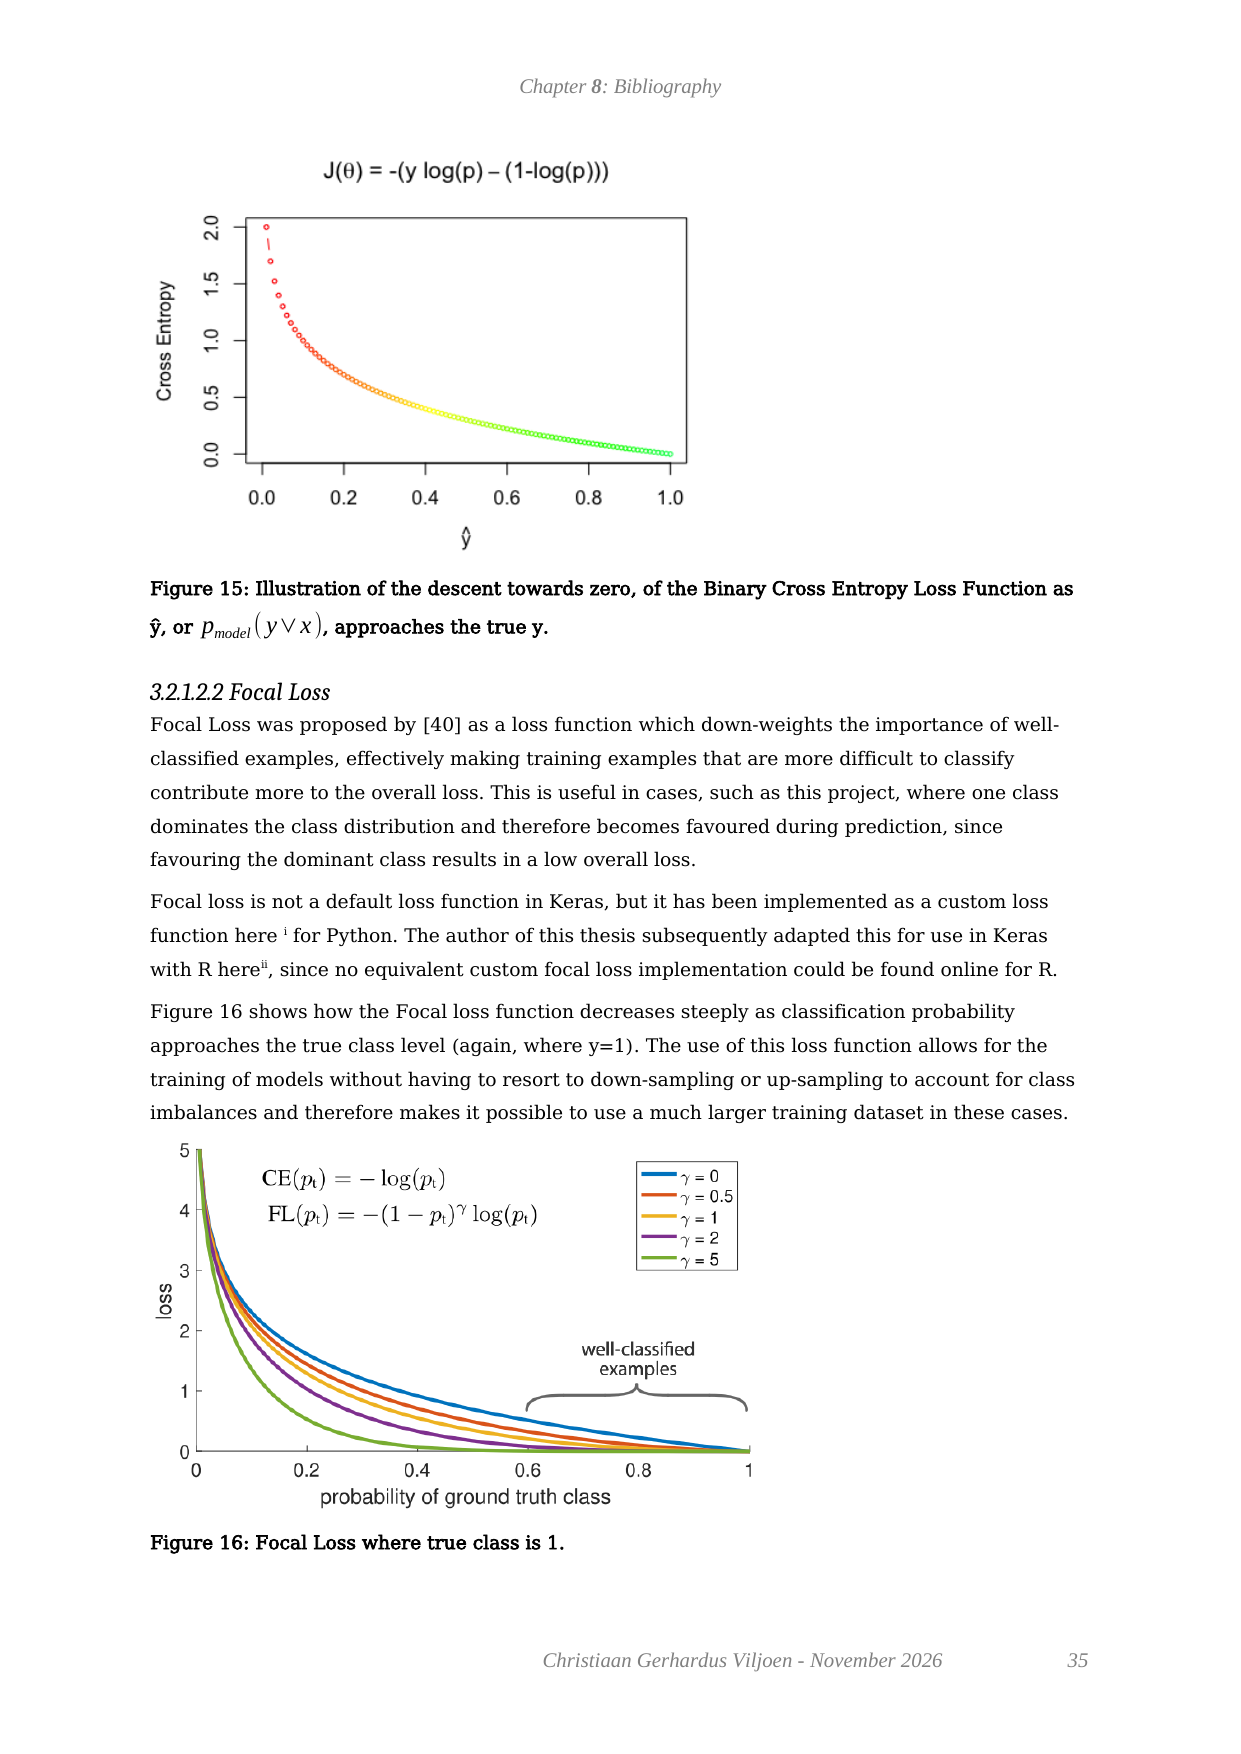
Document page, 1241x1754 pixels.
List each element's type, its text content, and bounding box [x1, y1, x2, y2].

subtitle Focal Loss [150, 678, 1090, 707]
text Focal Loss was proposed by as a loss function which down-weights the importance of well-classified examples, effectively making training examples that are more difficult to classify contribute more to the overall loss. This is useful in cases, such as this project, where one class dominates the class distribution and therefore becomes favoured during prediction, since favouring the dominant class results in a low overall loss. [150, 713, 1090, 871]
text Figure 16: Focal Loss where true class is 1. [150, 1530, 1090, 1553]
picture [150, 150, 700, 557]
picture [150, 1135, 764, 1511]
text Focal loss is not a default loss function in Keras, but it has been implemented as a custom loss function here for Python. The author of this thesis subsequently adapted this for use in Keras with R here, since no equivalent custom focal loss implementation could be found online for R. [150, 890, 1090, 980]
text Figure 15: Illustration of the descent towards zero, of the Binary Cross Entropy Loss Function as ŷ, or , approaches the true y. [150, 576, 1090, 642]
